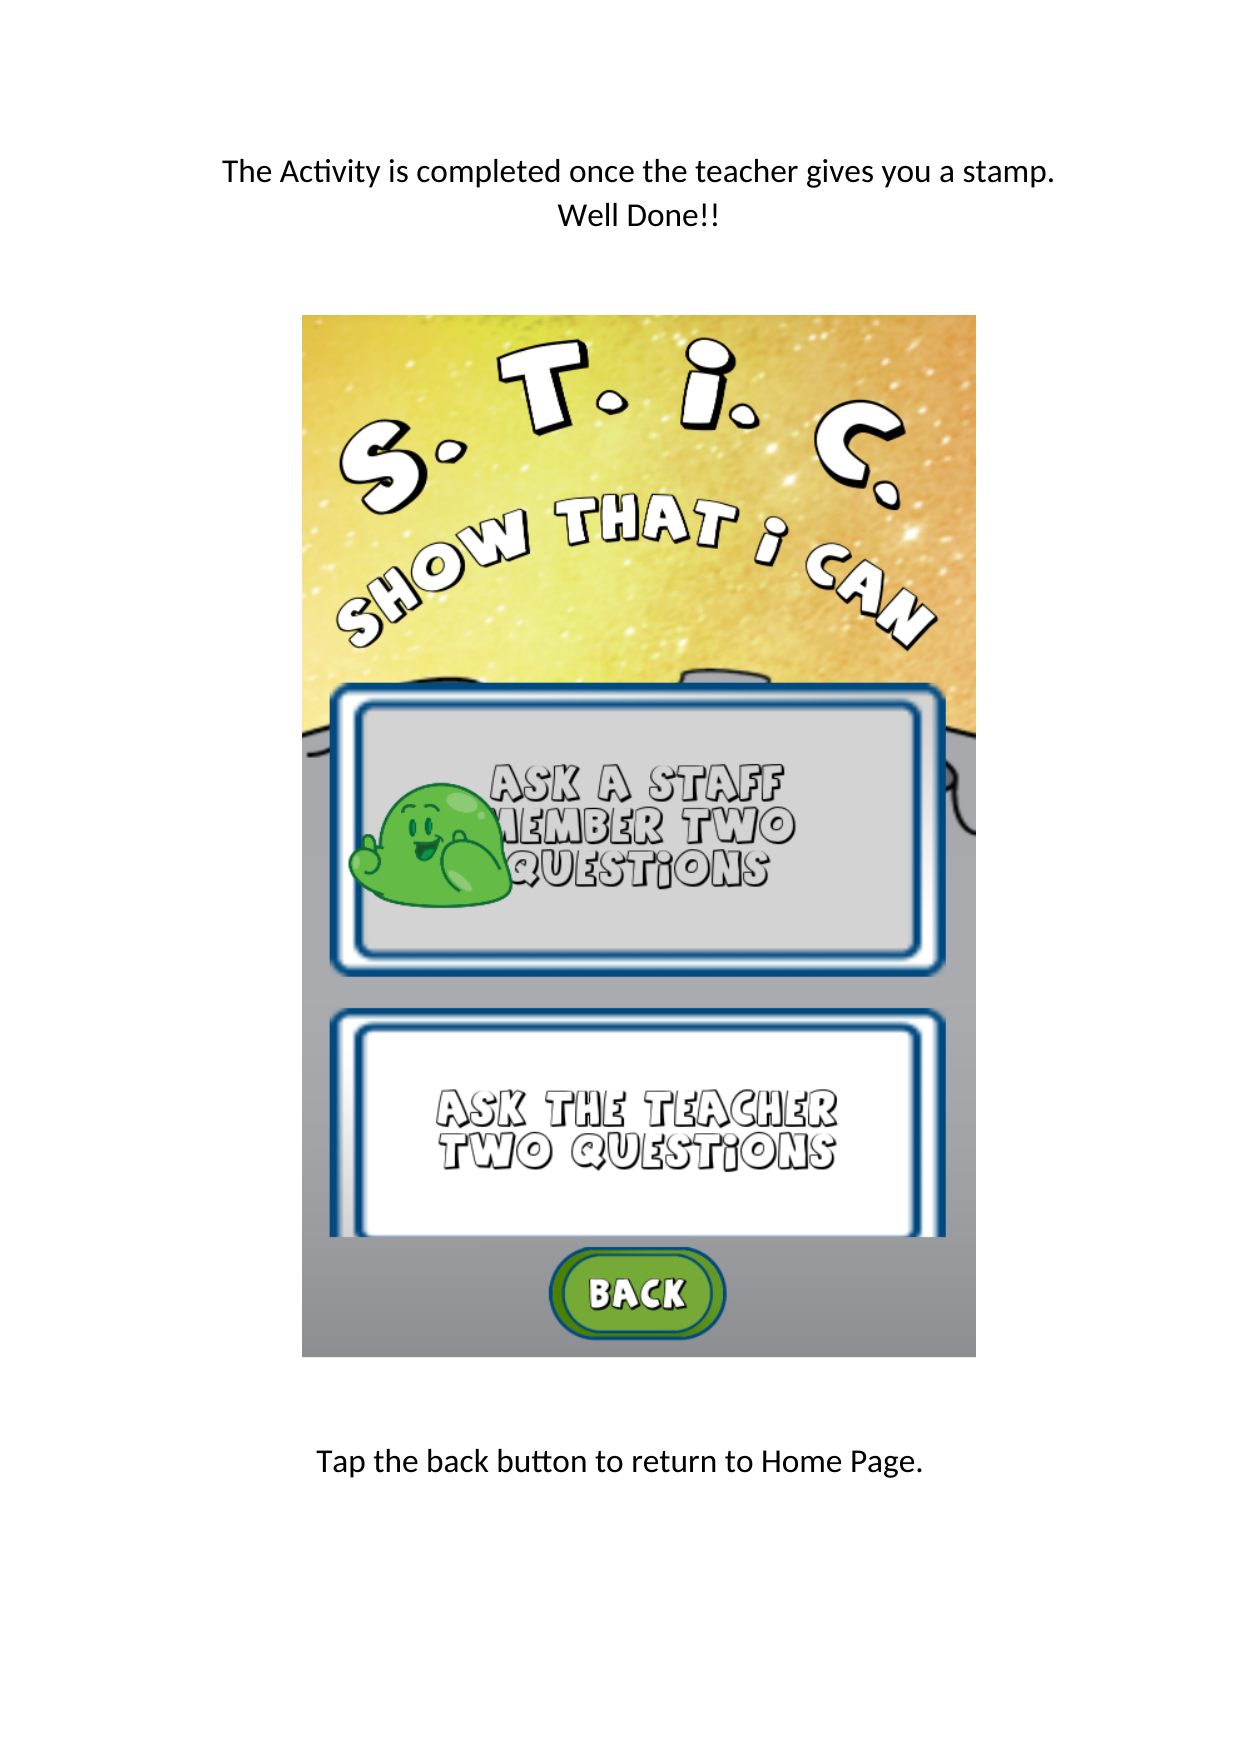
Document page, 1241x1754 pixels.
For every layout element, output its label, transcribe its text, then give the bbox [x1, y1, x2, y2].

text Tap the back button to return to Home Page. [150, 1440, 1090, 1481]
picture [302, 315, 976, 1361]
text The Activity is completed once the teacher gives you a stamp. Well Done!! [187, 150, 1090, 235]
